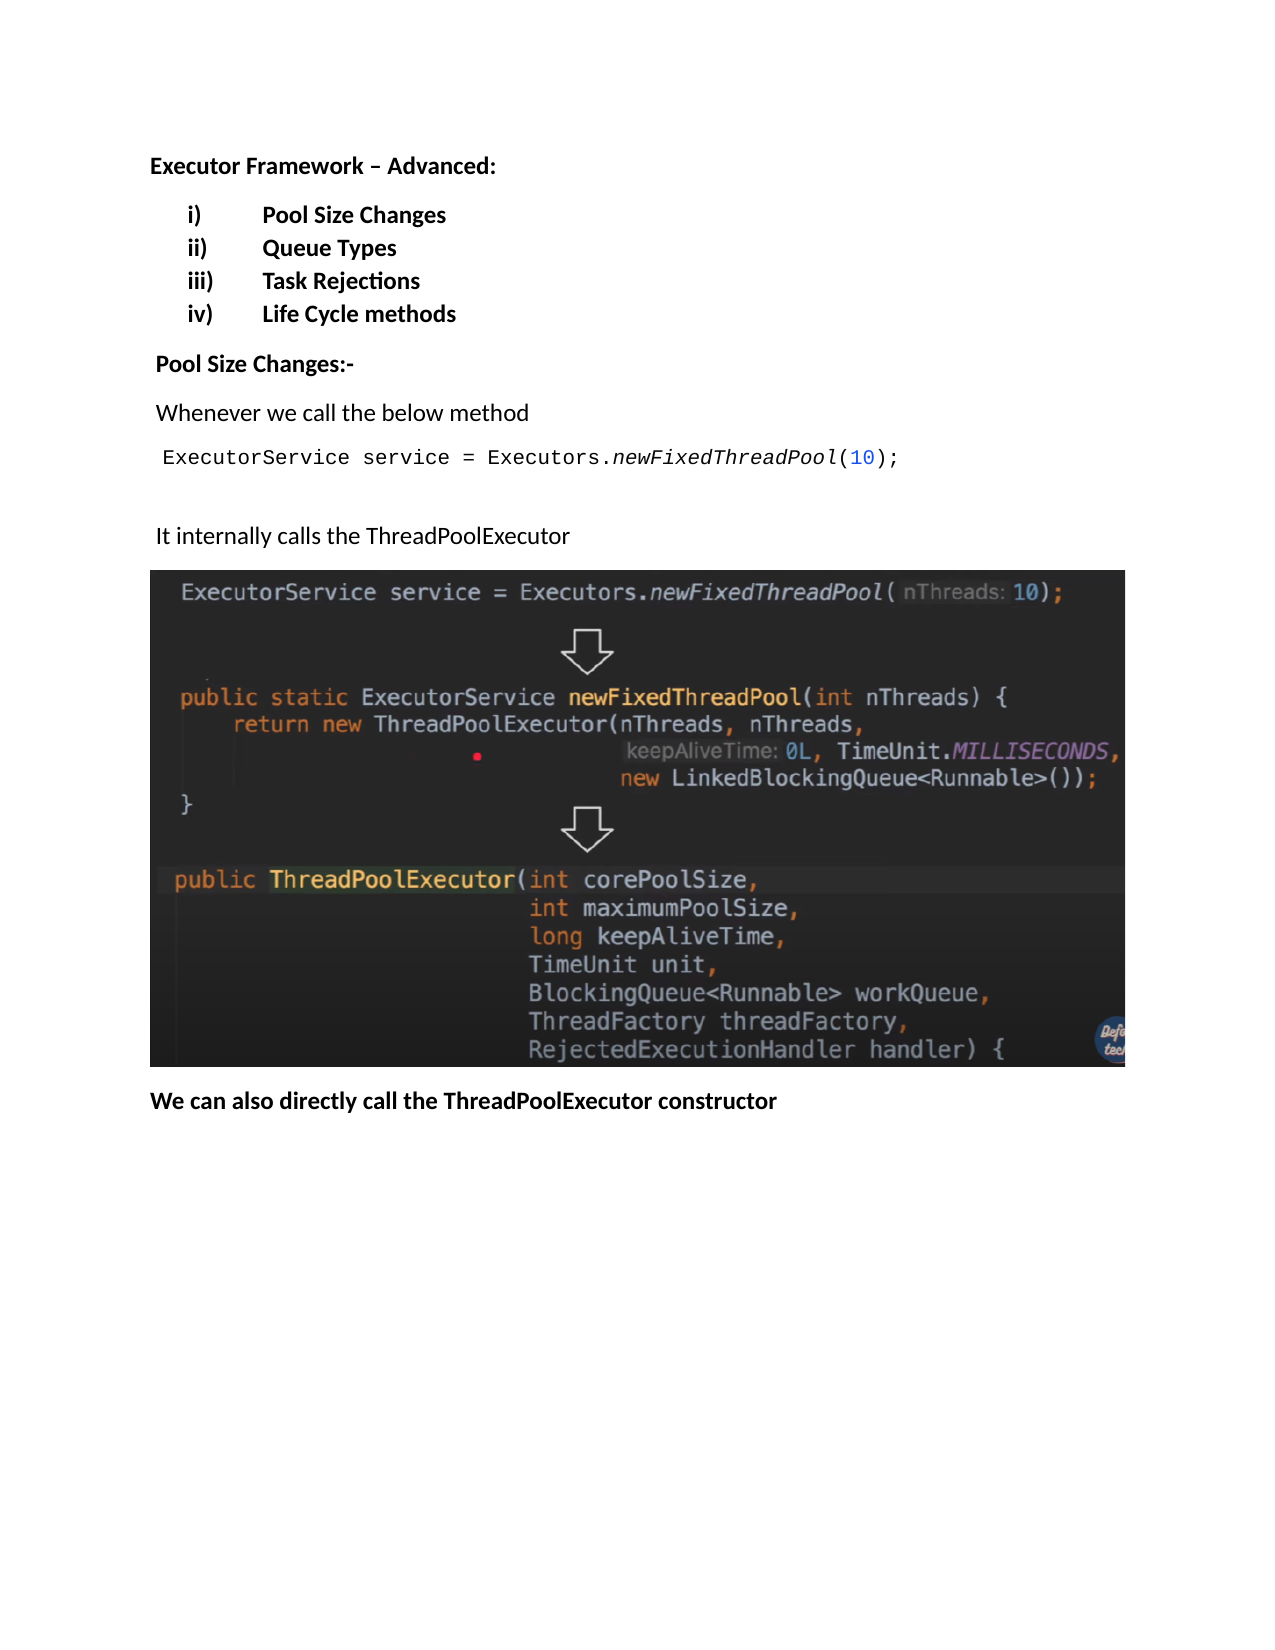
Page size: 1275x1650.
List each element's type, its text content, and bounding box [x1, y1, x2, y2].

list Queue Types [187, 232, 1125, 263]
list Pool Size Changes [187, 199, 1125, 230]
picture [150, 570, 1125, 1067]
list Task Rejections [187, 265, 1125, 296]
list Life Cycle methods [187, 298, 1125, 329]
text We can also directly call the ThreadPoolExecutor constructor [150, 1085, 1125, 1116]
text Executor Framework – Advanced: [150, 150, 1125, 181]
text ExecutorService service = Executors.newFixedThreadPool(10); [150, 447, 1125, 471]
text Whenever we call the below method [150, 397, 1125, 428]
text Pool Size Changes:- [150, 348, 1125, 378]
text It internally calls the ThreadPoolExecutor [150, 520, 1125, 551]
